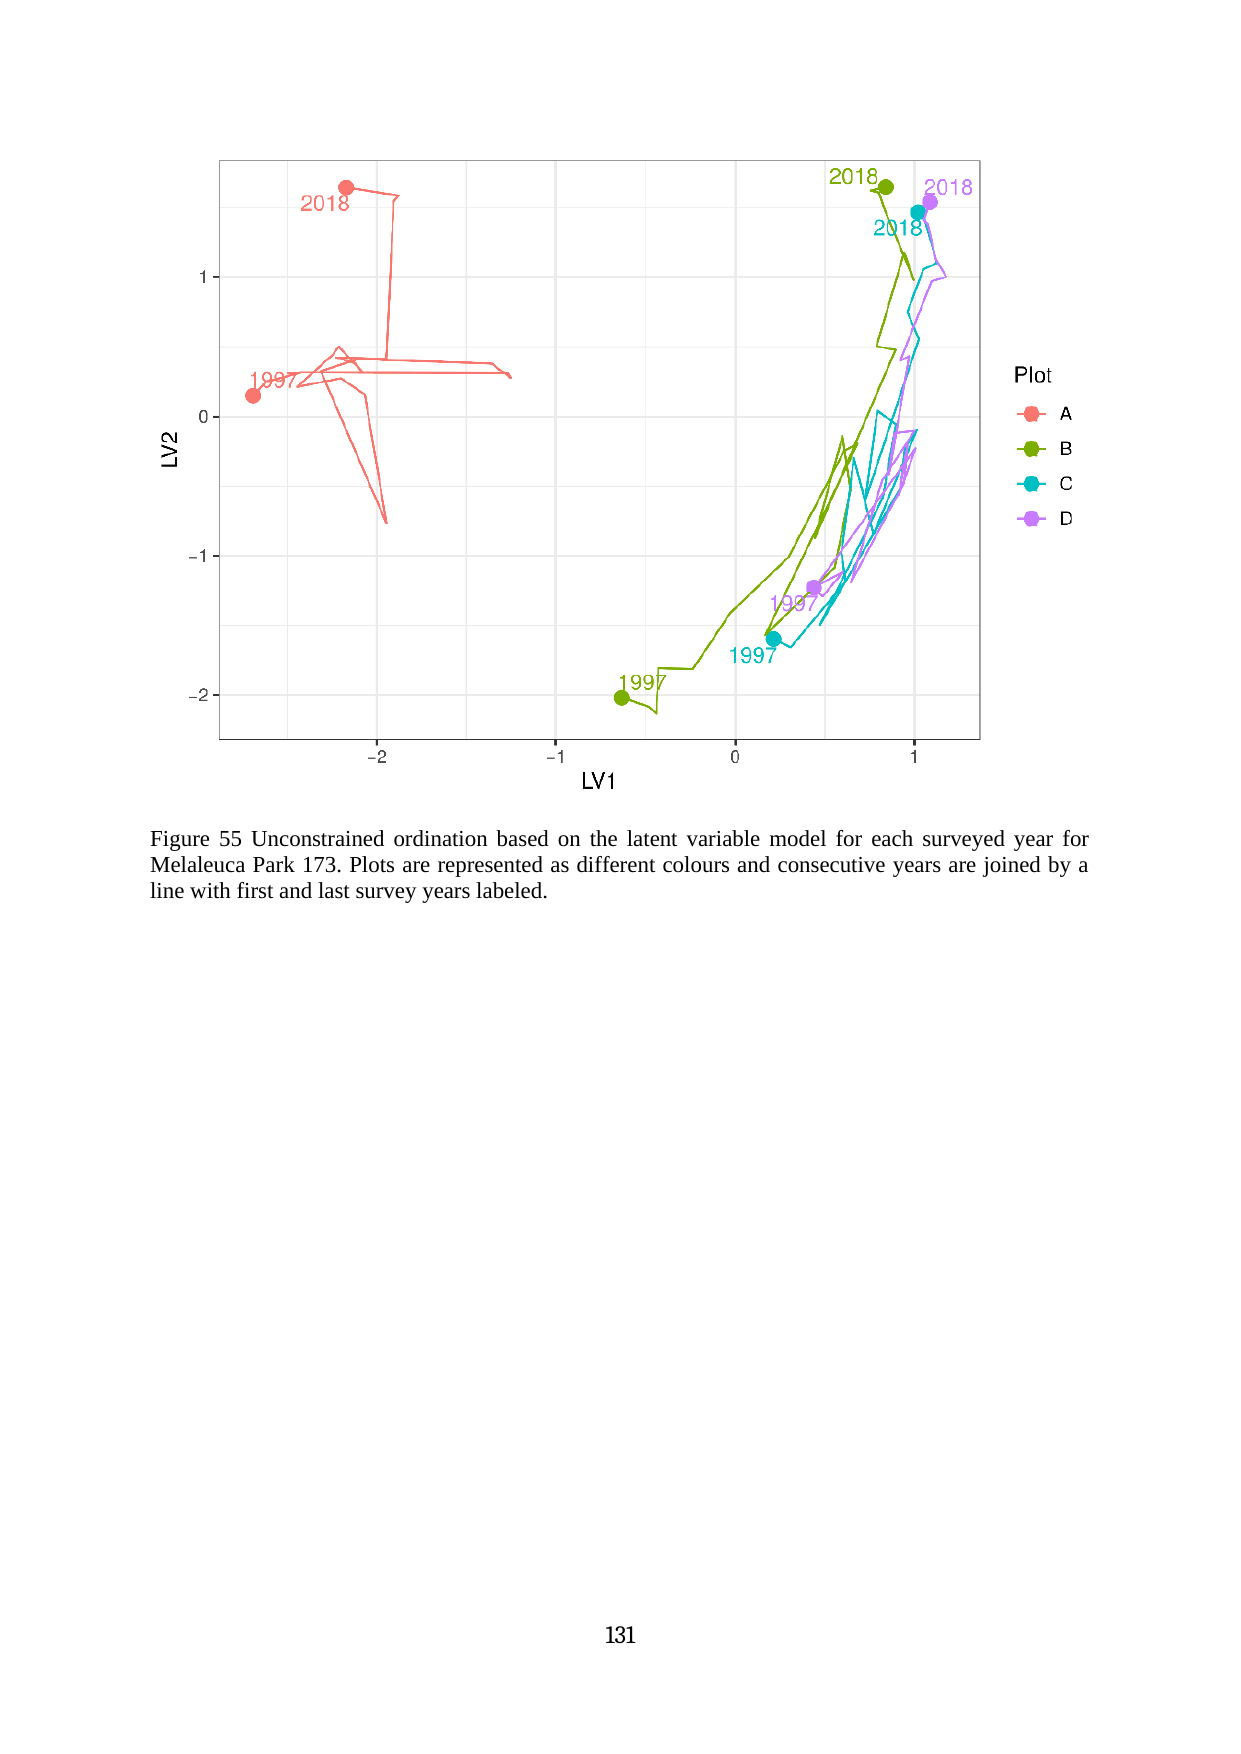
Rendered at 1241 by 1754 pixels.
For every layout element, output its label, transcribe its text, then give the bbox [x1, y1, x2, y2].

text Figure 55 Unconstrained ordination based on the latent variable model for each surveyed year for Melaleuca Park 173. Plots are represented as different colours and consecutive years are joined by a line with first and last survey years labeled. [150, 824, 1090, 904]
picture [150, 150, 1095, 804]
